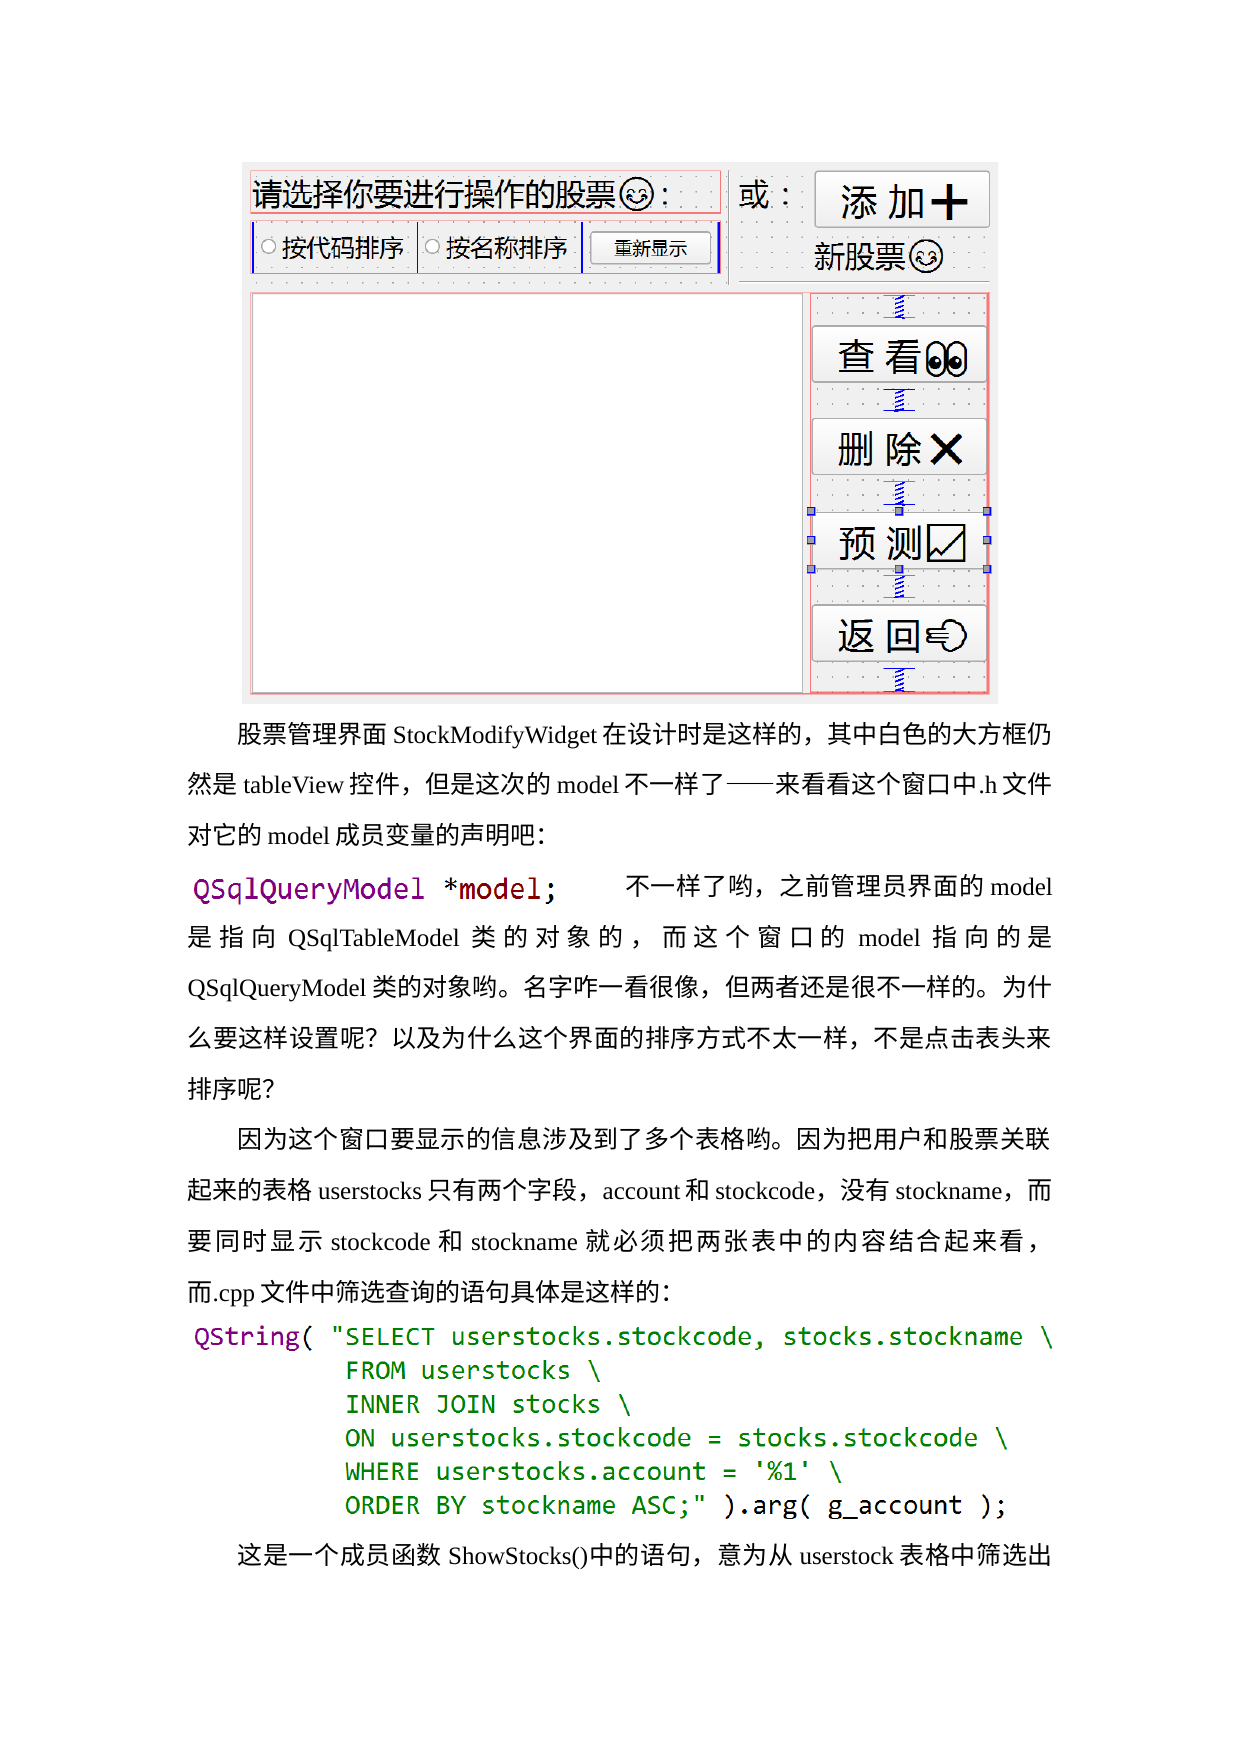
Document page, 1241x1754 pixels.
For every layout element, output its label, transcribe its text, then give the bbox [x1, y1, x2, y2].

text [187, 1535, 1053, 1572]
text 股票管理界面StockModifyWidget在设计时是这样的，其中白色的大方框仍然是tableView控件，但是这次的model不一样了——来看看这个窗口中.h文件对它的model成员变量的声明吧： [187, 714, 1053, 852]
picture [242, 162, 999, 704]
text 不一样了哟，之前管理员界面的model是指向QSqlTableModel类的对象的，而这个窗口的model指向的是QSqlQueryModel类的对象哟。名字咋一看很像，但两者还是很不一样的。为什么要这样设置呢？以及为什么这个界面的排序方式不太一样，不是点击表头来排序呢？ [187, 866, 1053, 1105]
text 因为这个窗口要显示的信息涉及到了多个表格哟。因为把用户和股票关联起来的表格userstocks只有两个字段，account和stockcode，没有stockname，而要同时显示stockcode和stockname就必须把两张表中的内容结合起来看，而.cpp文件中筛选查询的语句具体是这样的： [187, 1120, 1053, 1308]
picture [187, 866, 565, 916]
picture [187, 1322, 1053, 1525]
